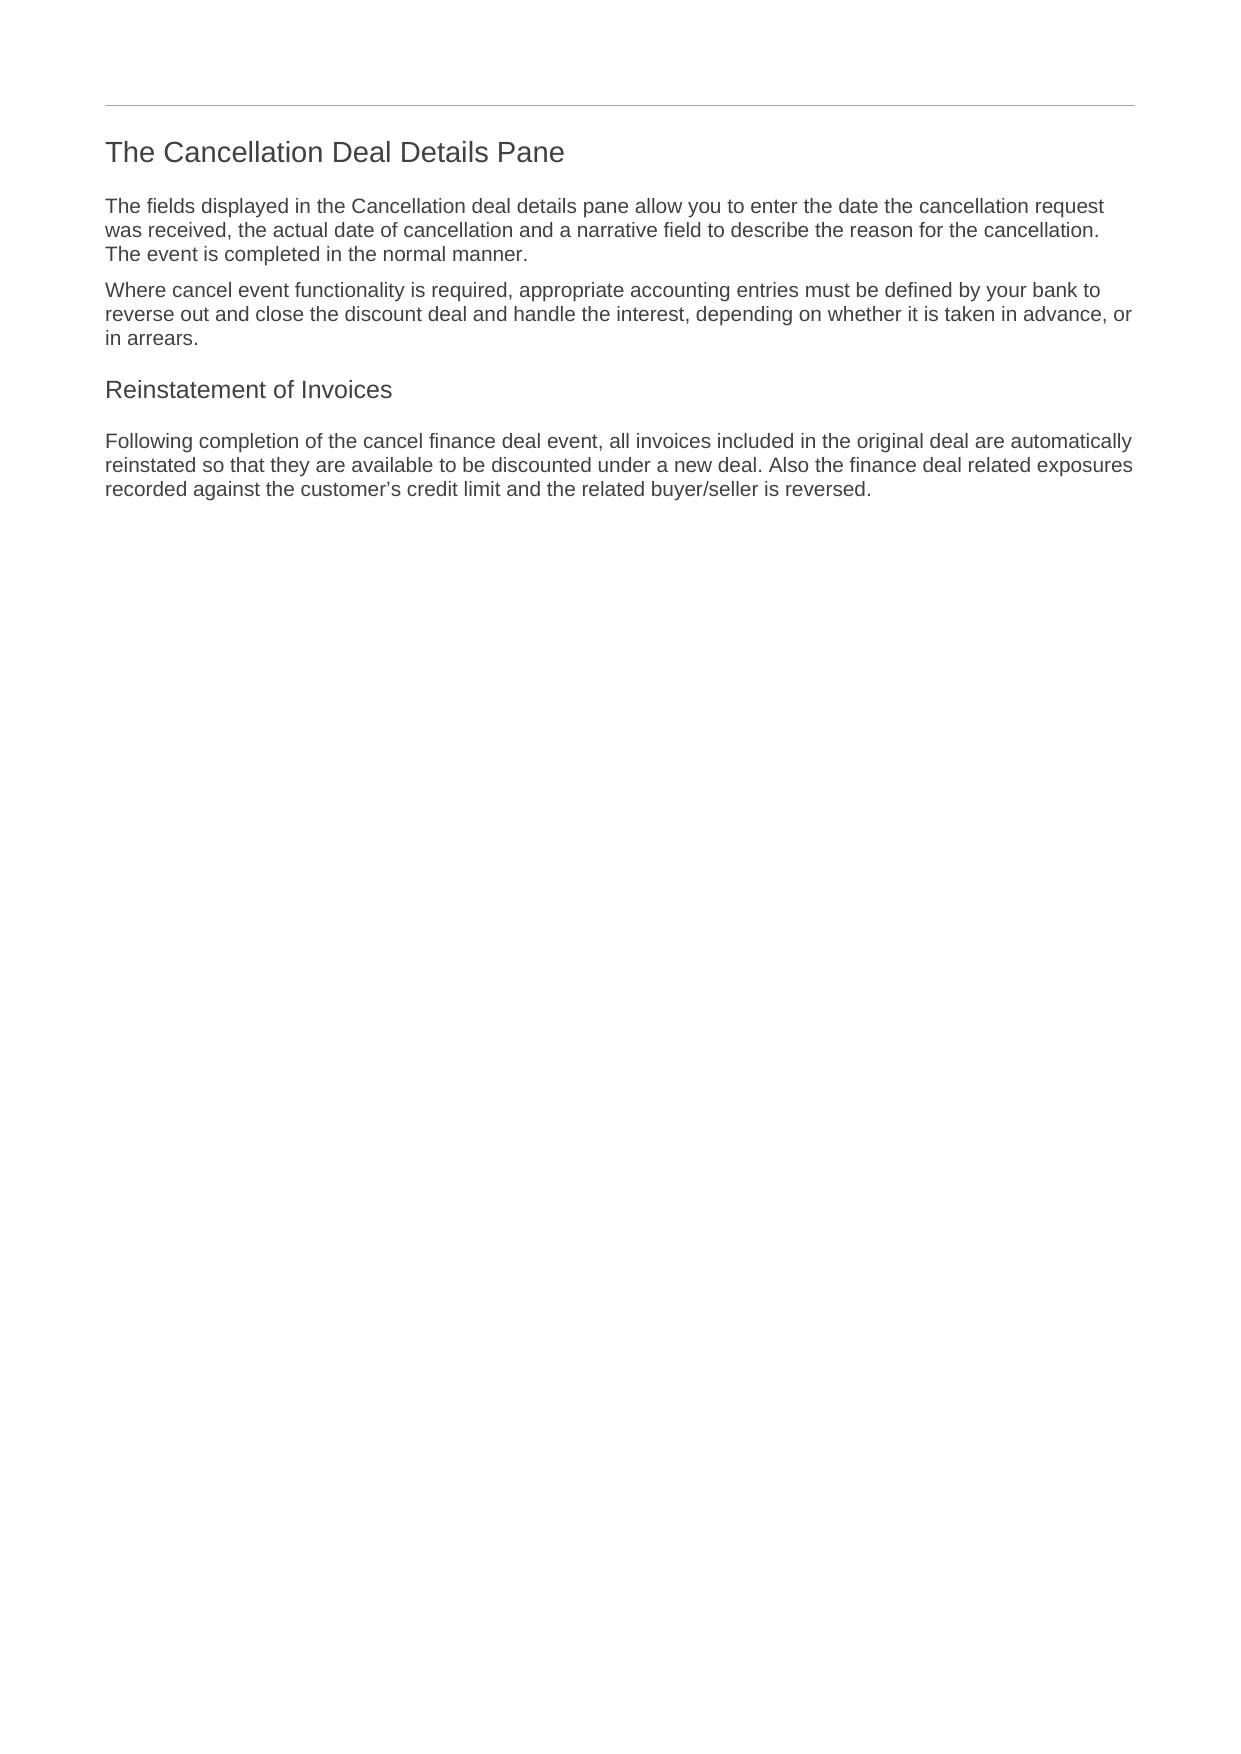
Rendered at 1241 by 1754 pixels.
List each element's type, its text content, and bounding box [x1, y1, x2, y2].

subtitle The Cancellation Deal Details Pane [105, 135, 1135, 169]
subtitle Reinstatement of Invoices [105, 375, 1135, 404]
text Where cancel event functionality is required, appropriate accounting entries must be defined by your bank to reverse out and close the discount deal and handle the interest, depending on whether it is taken in advance, or in arrears. [105, 278, 1135, 350]
text Following completion of the cancel finance deal event, all invoices included in the original deal are automatically reinstated so that they are available to be discounted under a new deal. Also the finance deal related exposures recorded against the customer’s credit limit and the related buyer/seller is reversed. [105, 429, 1135, 501]
text The fields displayed in the Cancellation deal details pane allow you to enter the date the cancellation request was received, the actual date of cancellation and a narrative field to describe the reason for the cancellation. The event is completed in the normal manner. [105, 194, 1135, 266]
